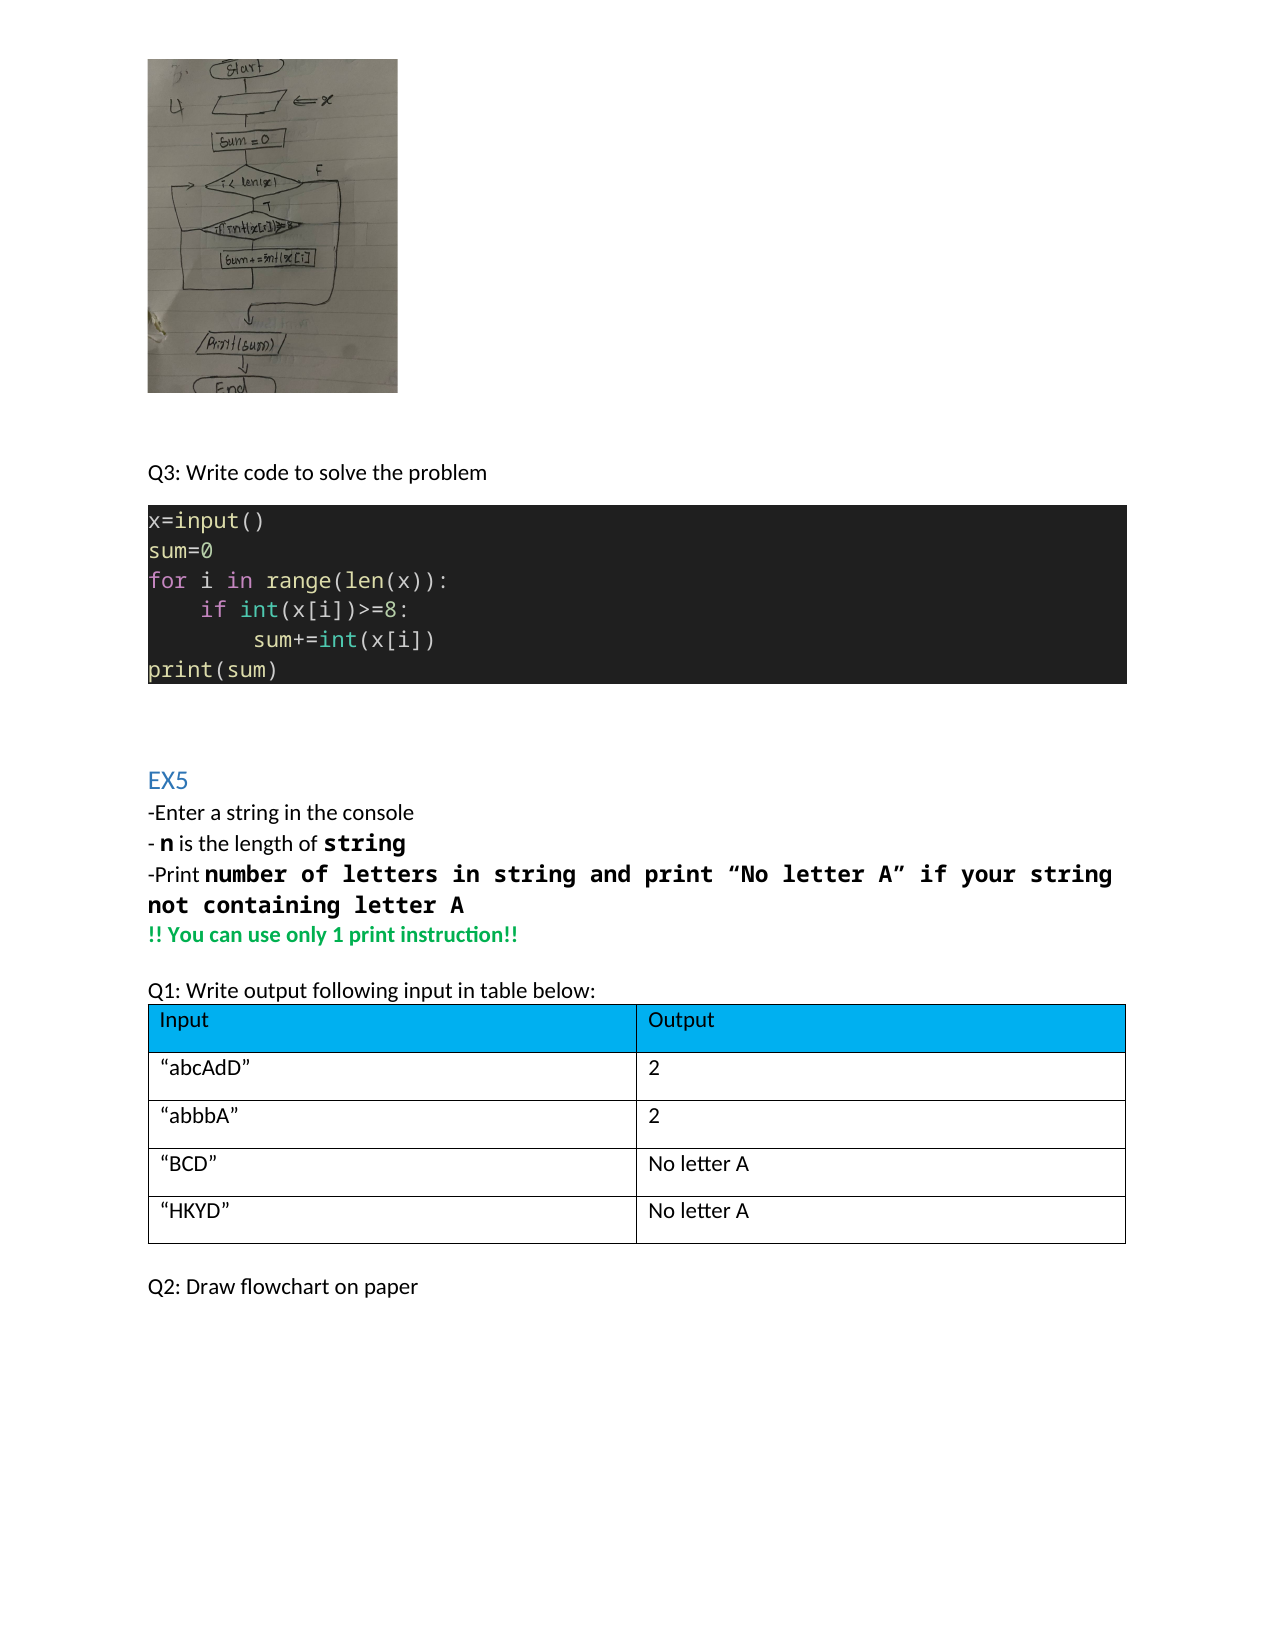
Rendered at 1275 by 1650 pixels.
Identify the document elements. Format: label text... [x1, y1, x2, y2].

text sum+=int(x[i]) [148, 624, 1127, 654]
table_cell “abcAdD” [149, 1053, 636, 1100]
text x=input() [148, 505, 1127, 535]
table_cell “HKYD” [149, 1197, 636, 1243]
text !! You can use only 1 print instruction!! [148, 920, 1127, 948]
text - n is the length of string [148, 826, 1127, 858]
table_header Input [149, 1005, 636, 1052]
table_cell 2 [637, 1101, 1125, 1148]
text sum=0 [148, 535, 1127, 564]
text Q2: Draw flowchart on paper [148, 1272, 1127, 1300]
picture [147, 59, 398, 393]
subtitle EX5 [148, 763, 1127, 796]
text print(sum) [148, 654, 1127, 684]
text Q3: Write code to solve the problem [148, 458, 1127, 486]
text if int(x[i])>=8: [148, 594, 1127, 624]
text -Enter a string in the console [148, 798, 1127, 826]
table_header Output [637, 1005, 1125, 1052]
table_cell No letter A [637, 1197, 1125, 1243]
table_cell 2 [637, 1053, 1125, 1100]
text Q1: Write output following input in table below: [148, 976, 1127, 1004]
table_cell “BCD” [149, 1149, 636, 1196]
table_cell “abbbA” [149, 1101, 636, 1148]
table_cell No letter A [637, 1149, 1125, 1196]
text -Print number of letters in string and print “No letter A” if your string not containing letter A [148, 858, 1127, 920]
text for i in range(len(x)): [148, 564, 1127, 594]
